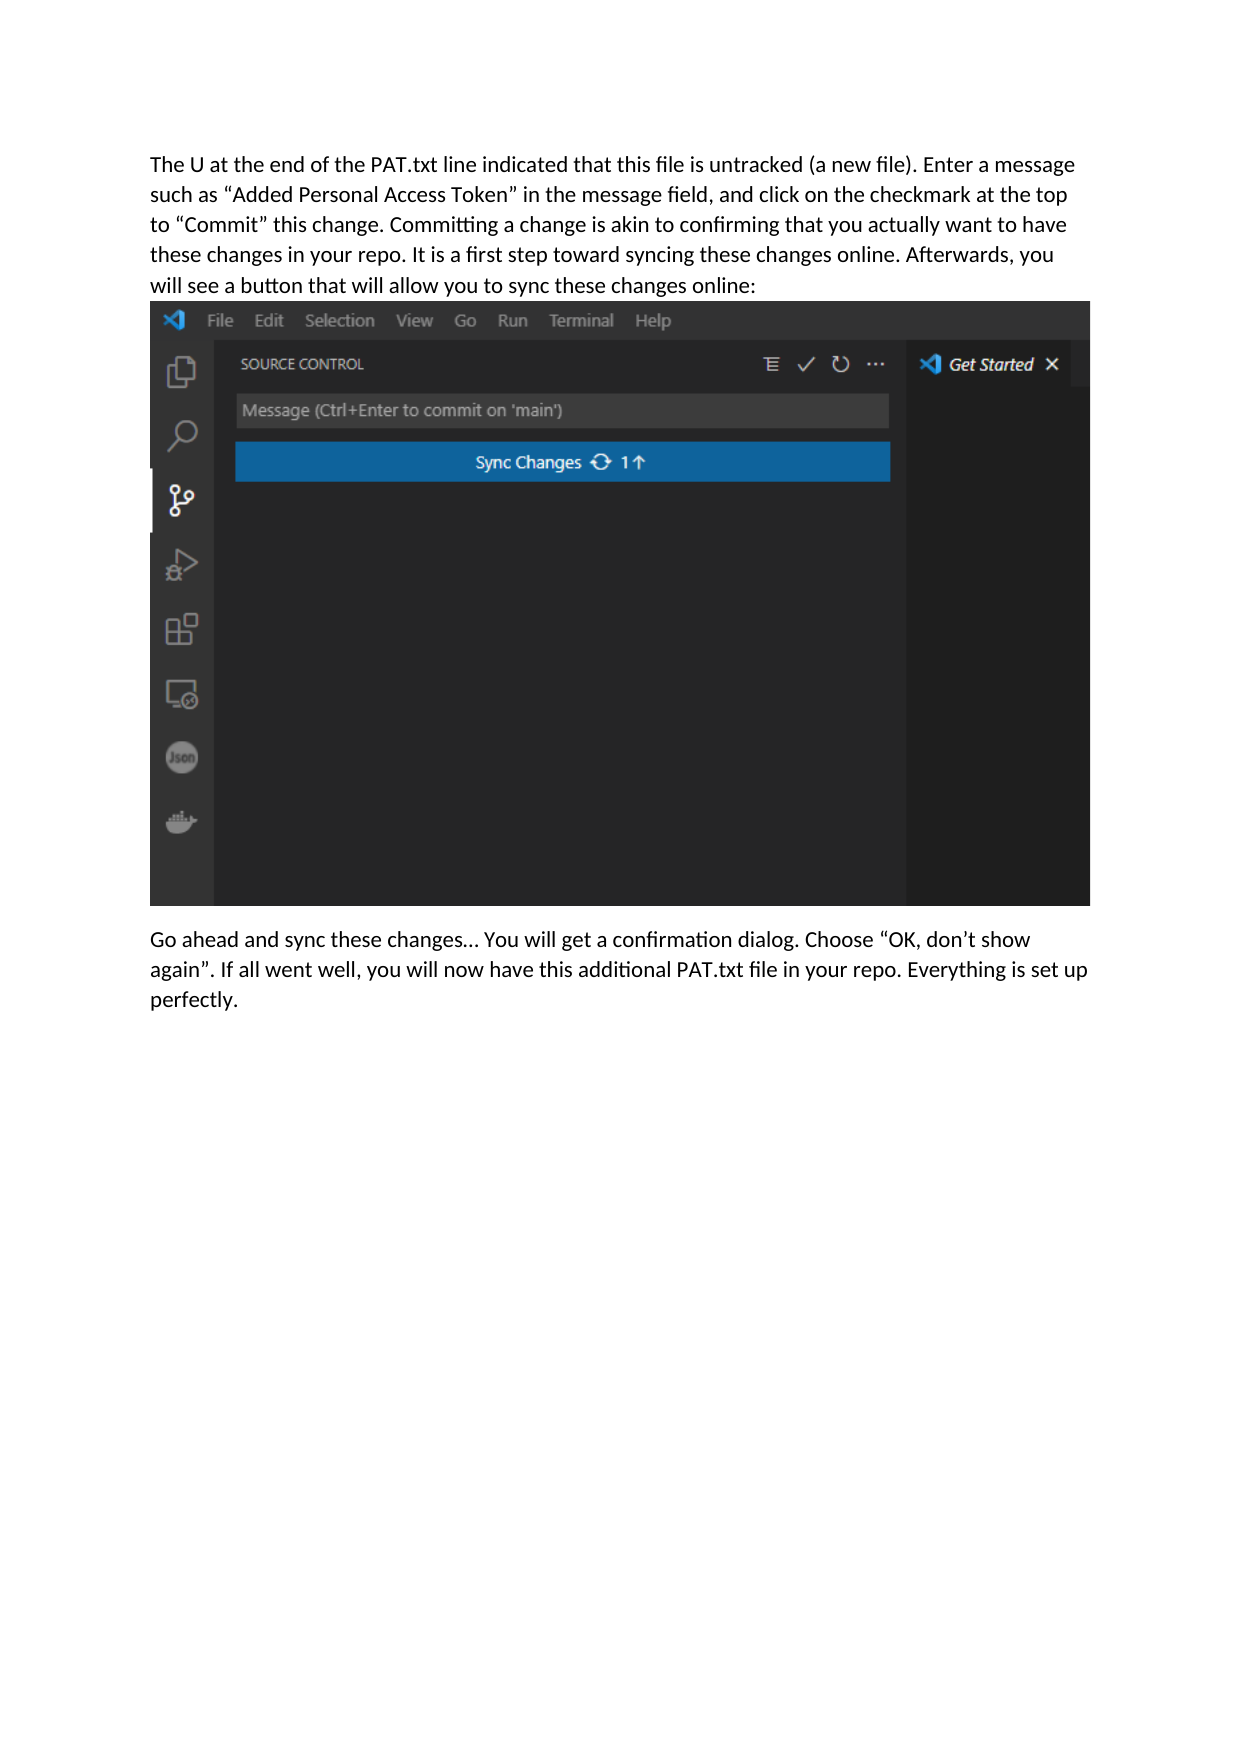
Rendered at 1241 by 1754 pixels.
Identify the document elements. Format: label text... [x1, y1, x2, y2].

picture [150, 301, 1091, 906]
text The U at the end of the PAT.txt line indicated that this file is untracked (a new file). Enter a message such as “Added Personal Access Token” in the message field, and click on the checkmark at the top to “Commit” this change. Committing a change is akin to confirming that you actually want to have these changes in your repo. It is a first step toward syncing these changes online. Afterwards, you will see a button that will allow you to sync these changes online: [150, 150, 1090, 301]
text Go ahead and sync these changes… You will get a confirmation dialog. Choose “OK, don’t show again”. If all went well, you will now have this additional PAT.txt file in your repo. Everything is set up perfectly. [150, 925, 1090, 1013]
